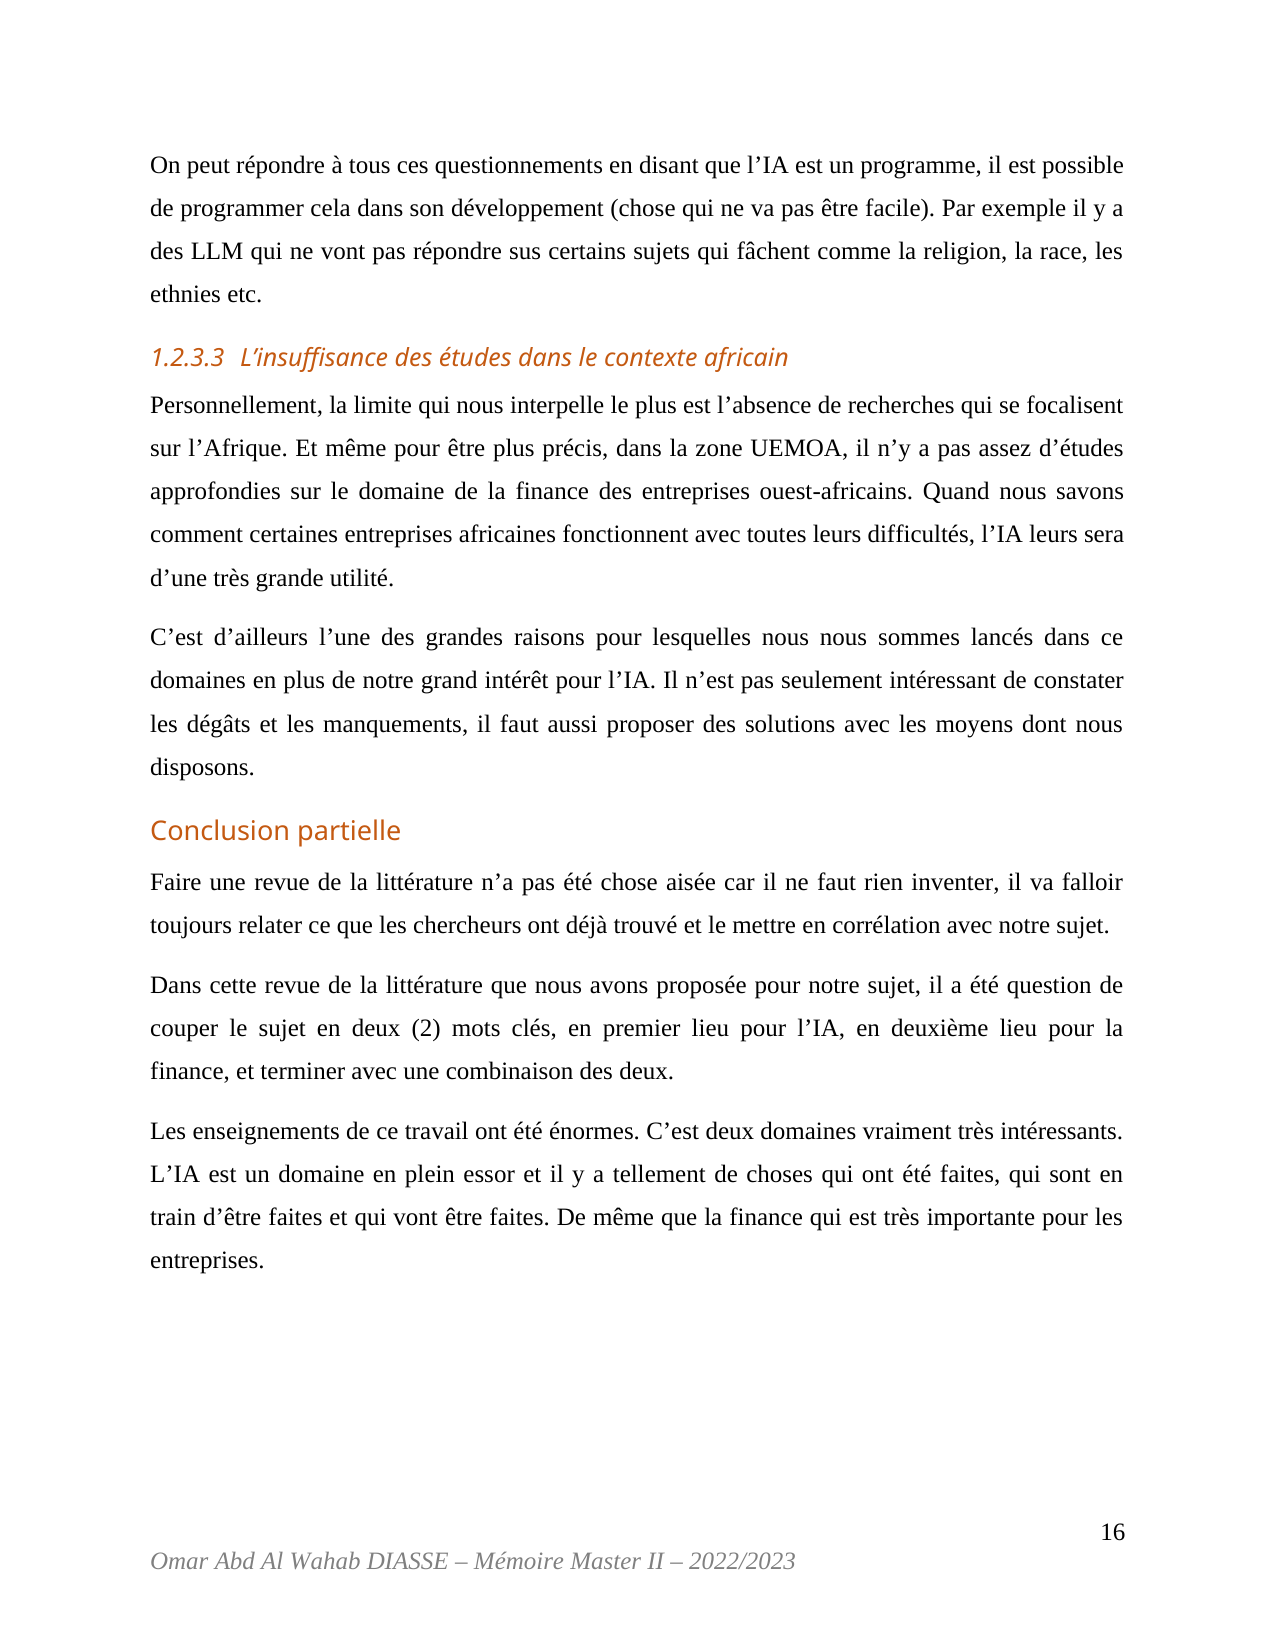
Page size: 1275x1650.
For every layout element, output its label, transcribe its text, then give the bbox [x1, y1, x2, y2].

text Personnellement, la limite qui nous interpelle le plus est l’absence de recherches qui se focalisent sur l’Afrique. Et même pour être plus précis, dans la zone UEMOA, il n’y a pas assez d’études approfondies sur le domaine de la finance des entreprises ouest-africains. Quand nous savons comment certaines entreprises africaines fonctionnent avec toutes leurs difficultés, l’IA leurs sera d’une très grande utilité. [150, 390, 1125, 591]
subtitle Conclusion partielle [150, 812, 1125, 848]
text Dans cette revue de la littérature que nous avons proposée pour notre sujet, il a été question de couper le sujet en deux (2) mots clés, en premier lieu pour l’IA, en deuxième lieu pour la finance, et terminer avec une combinaison des deux. [150, 970, 1125, 1085]
text C’est d’ailleurs l’une des grandes raisons pour lesquelles nous nous sommes lancés dans ce domaines en plus de notre grand intérêt pour l’IA. Il n’est pas seulement intéressant de constater les dégâts et les manquements, il faut aussi proposer des solutions avec les moyens dont nous disposons. [150, 622, 1125, 781]
text On peut répondre à tous ces questionnements en disant que l’IA est un programme, il est possible de programmer cela dans son développement (chose qui ne va pas être facile). Par exemple il y a des LLM qui ne vont pas répondre sus certains sujets qui fâchent comme la religion, la race, les ethnies etc. [150, 150, 1125, 308]
text Les enseignements de ce travail ont été énormes. C’est deux domaines vraiment très intéressants. L’IA est un domaine en plein essor et il y a tellement de choses qui ont été faites, qui sont en train d’être faites et qui vont être faites. De même que la finance qui est très importante pour les entreprises. [150, 1116, 1125, 1274]
subtitle L’insuffisance des études dans le contexte africain [150, 339, 1125, 373]
text Faire une revue de la littérature n’a pas été chose aisée car il ne faut rien inventer, il va falloir toujours relater ce que les chercheurs ont déjà trouvé et le mettre en corrélation avec notre sujet. [150, 867, 1125, 939]
